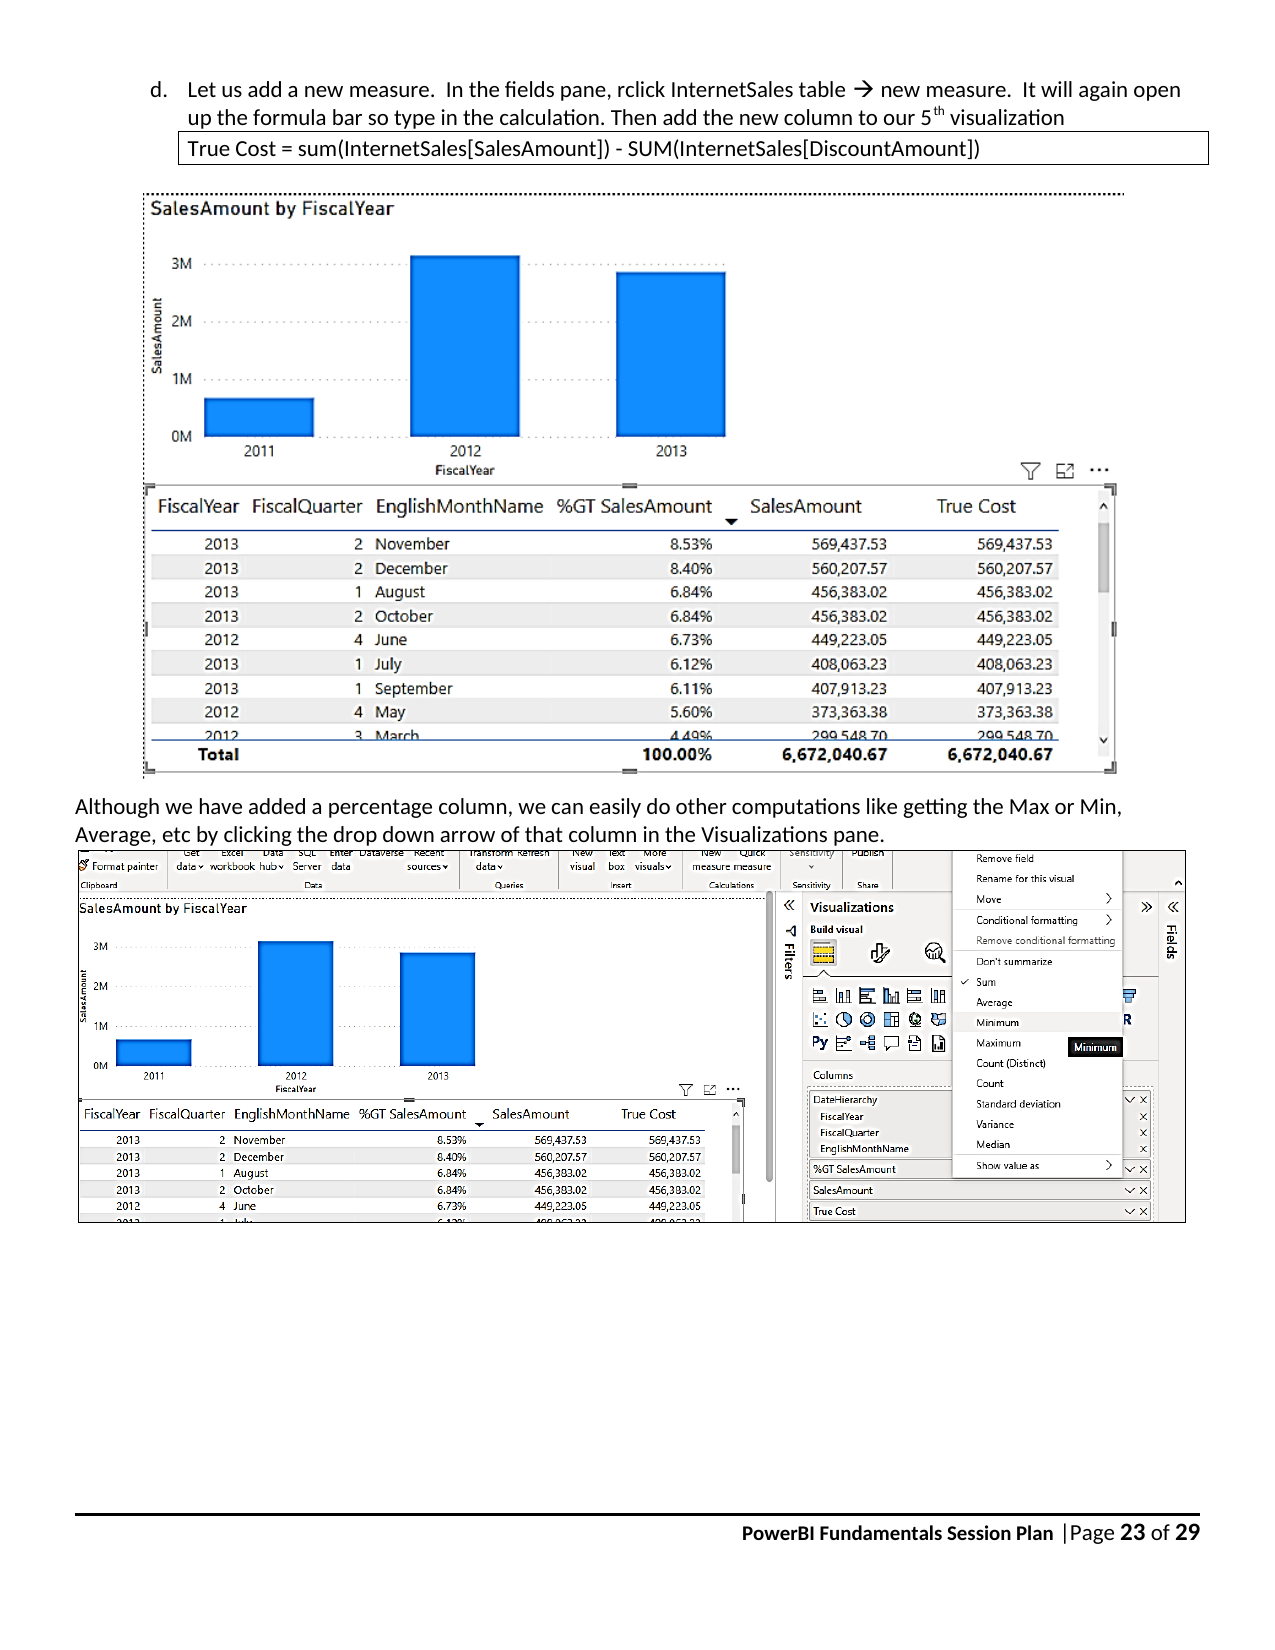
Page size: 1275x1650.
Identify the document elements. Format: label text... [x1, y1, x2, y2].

list True Cost = sum(InternetSales[SalesAmount]) - SUM(InternetSales[DiscountAmount]) [179, 132, 1208, 164]
list Let us add a new measure. In the fields pane, rclick InternetSales table new measure. It will again open up the formula bar so type in the calculation. Then add the new column to our 5th visualization [150, 75, 1200, 131]
picture [79, 851, 1185, 1222]
picture [143, 193, 1124, 780]
text Although we have added a percentage column, we can easily do other computations like getting the Max or Min, Average, etc by clicking the drop down arrow of that column in the Visualizations pane. [75, 792, 1200, 848]
